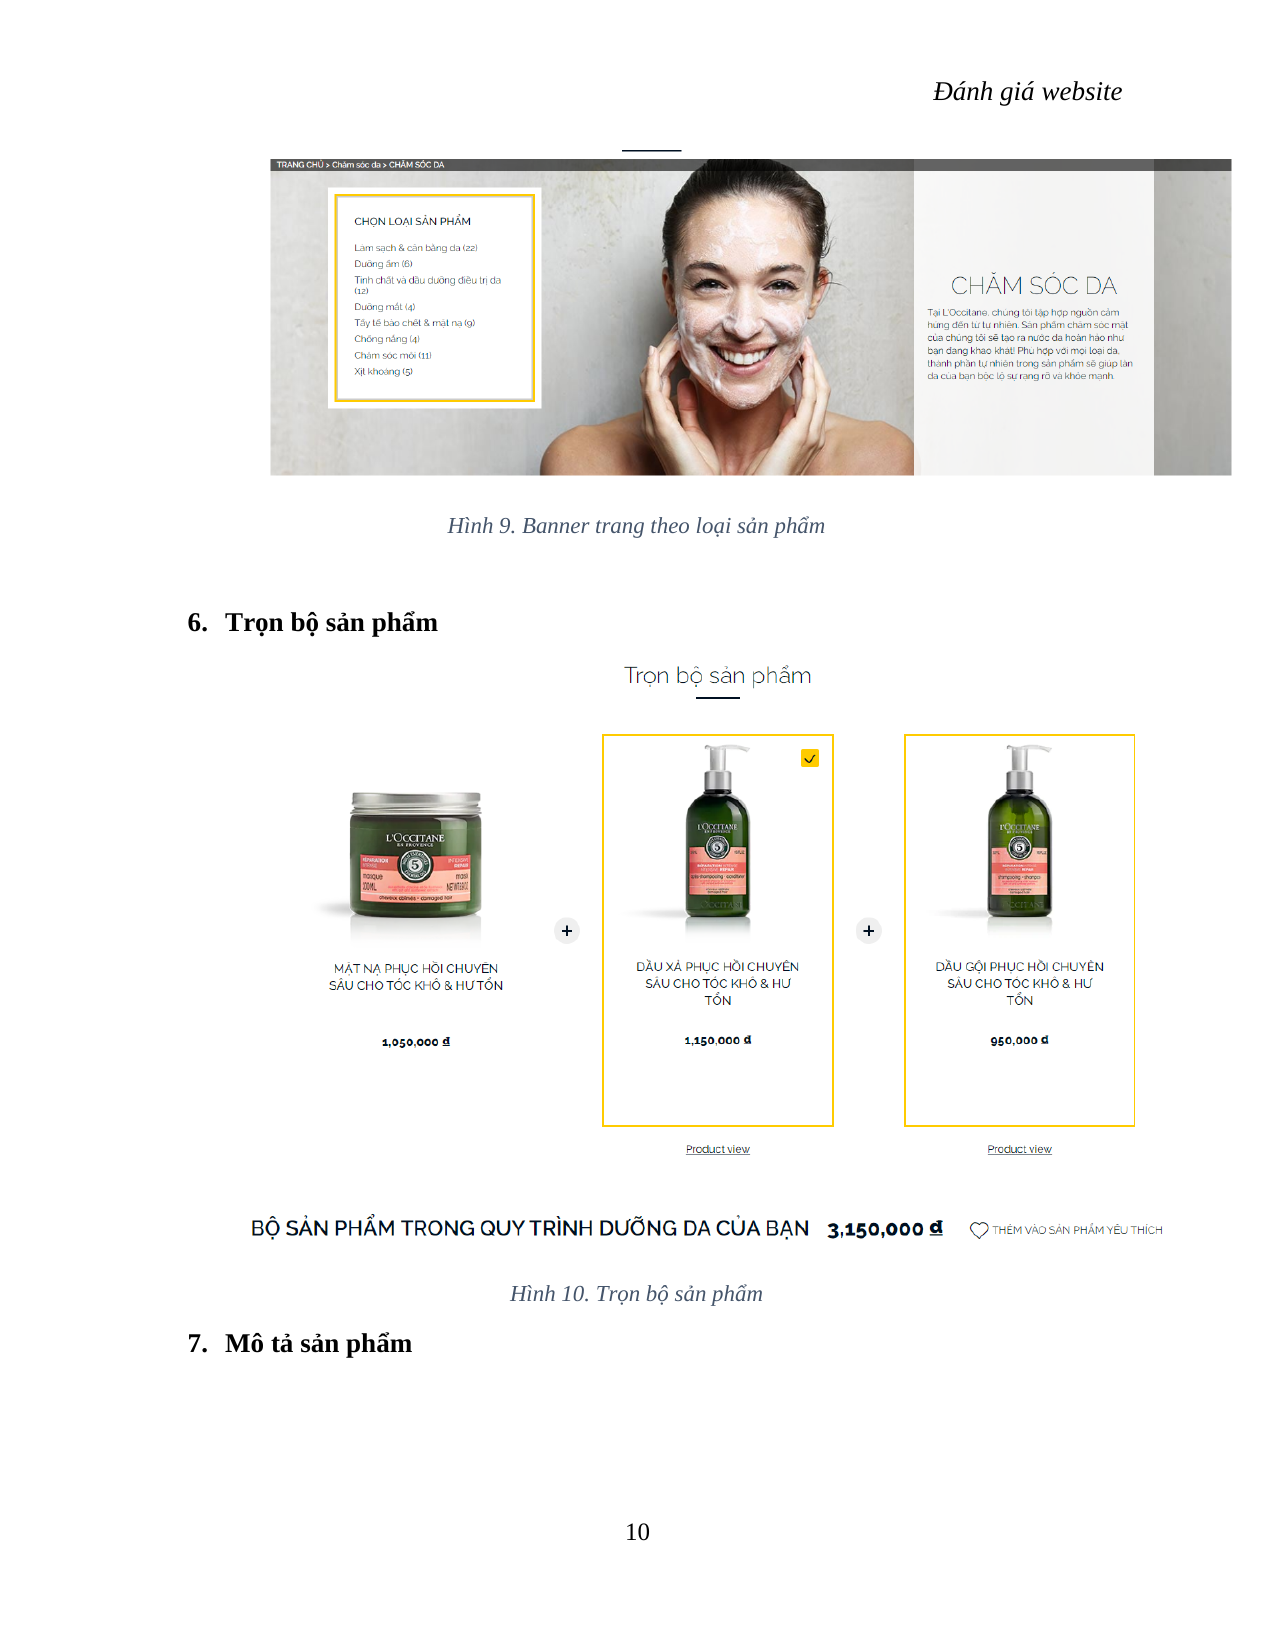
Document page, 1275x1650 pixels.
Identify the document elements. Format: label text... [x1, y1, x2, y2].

list Mô tả sản phẩm [187, 1327, 1125, 1358]
picture [225, 652, 1200, 1250]
text Hình 9. Banner trang theo loại sản phẩm [150, 512, 1125, 538]
picture [262, 150, 1238, 482]
text Hình 10. Trọn bộ sản phẩm [150, 1280, 1125, 1307]
list Trọn bộ sản phẩm [187, 606, 1125, 637]
